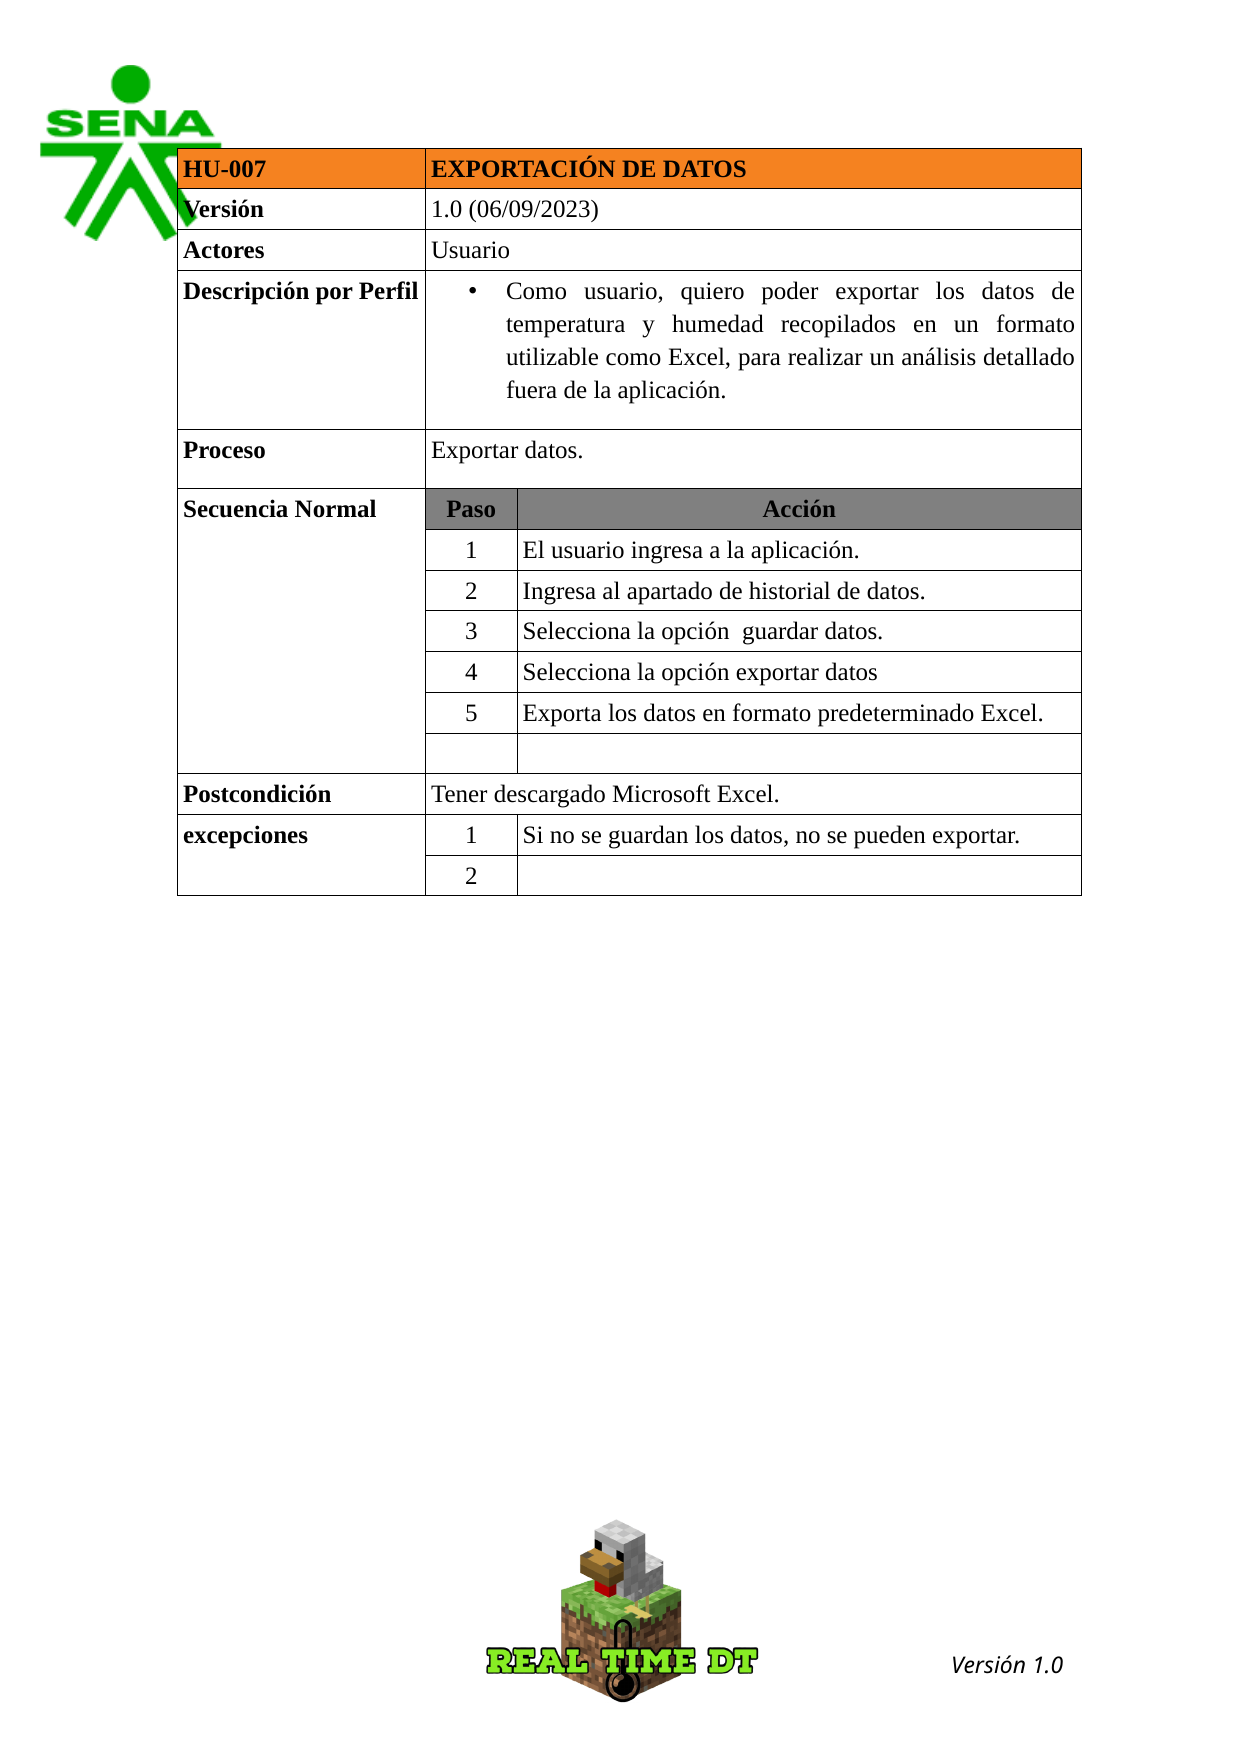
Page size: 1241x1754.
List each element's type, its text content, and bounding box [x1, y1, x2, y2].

table_cell Tener descargado Microsoft Excel. [426, 774, 1081, 814]
table_cell Versión [178, 189, 425, 229]
table_header HU-007 [178, 149, 425, 188]
picture [472, 1505, 768, 1717]
table_cell Selecciona la opción exportar datos [518, 652, 1081, 692]
table_cell 2 [426, 856, 517, 895]
table_cell Usuario [426, 230, 1081, 270]
table_cell Exportar datos. [426, 430, 1081, 488]
table_cell Si no se guardan los datos, no se pueden exportar. [518, 815, 1081, 854]
table_cell Proceso [178, 430, 425, 488]
table_cell 3 [426, 611, 517, 651]
table_cell 1.0 (06/09/2023) [426, 189, 1081, 229]
table_cell Secuencia Normal [178, 489, 425, 773]
table_cell El usuario ingresa a la aplicación. [518, 530, 1081, 569]
table_cell [426, 734, 517, 773]
table_cell Actores [178, 230, 425, 270]
table_cell Postcondición [178, 774, 425, 814]
table_cell Descripción por Perfil [178, 271, 425, 428]
table_cell Paso [426, 489, 517, 529]
table_cell excepciones [178, 815, 425, 895]
table_cell 2 [426, 571, 517, 610]
table_cell Como usuario, quiero poder exportar los datos de temperatura y humedad recopilados en un formato utilizable como Excel, para realizar un análisis detallado fuera de la aplicación. [426, 271, 1081, 428]
table_cell Exporta los datos en formato predeterminado Excel. [518, 693, 1081, 732]
table_cell Acción [518, 489, 1081, 529]
table_cell [518, 856, 1081, 895]
table_cell Ingresa al apartado de historial de datos. [518, 571, 1081, 610]
table_cell 4 [426, 652, 517, 692]
table_header EXPORTACIÓN DE DATOS [426, 149, 1081, 188]
picture [39, 65, 223, 241]
table_cell 1 [426, 815, 517, 854]
table_cell 1 [426, 530, 517, 569]
table_cell [518, 734, 1081, 773]
table_cell Selecciona la opción guardar datos. [518, 611, 1081, 651]
table_cell 5 [426, 693, 517, 732]
